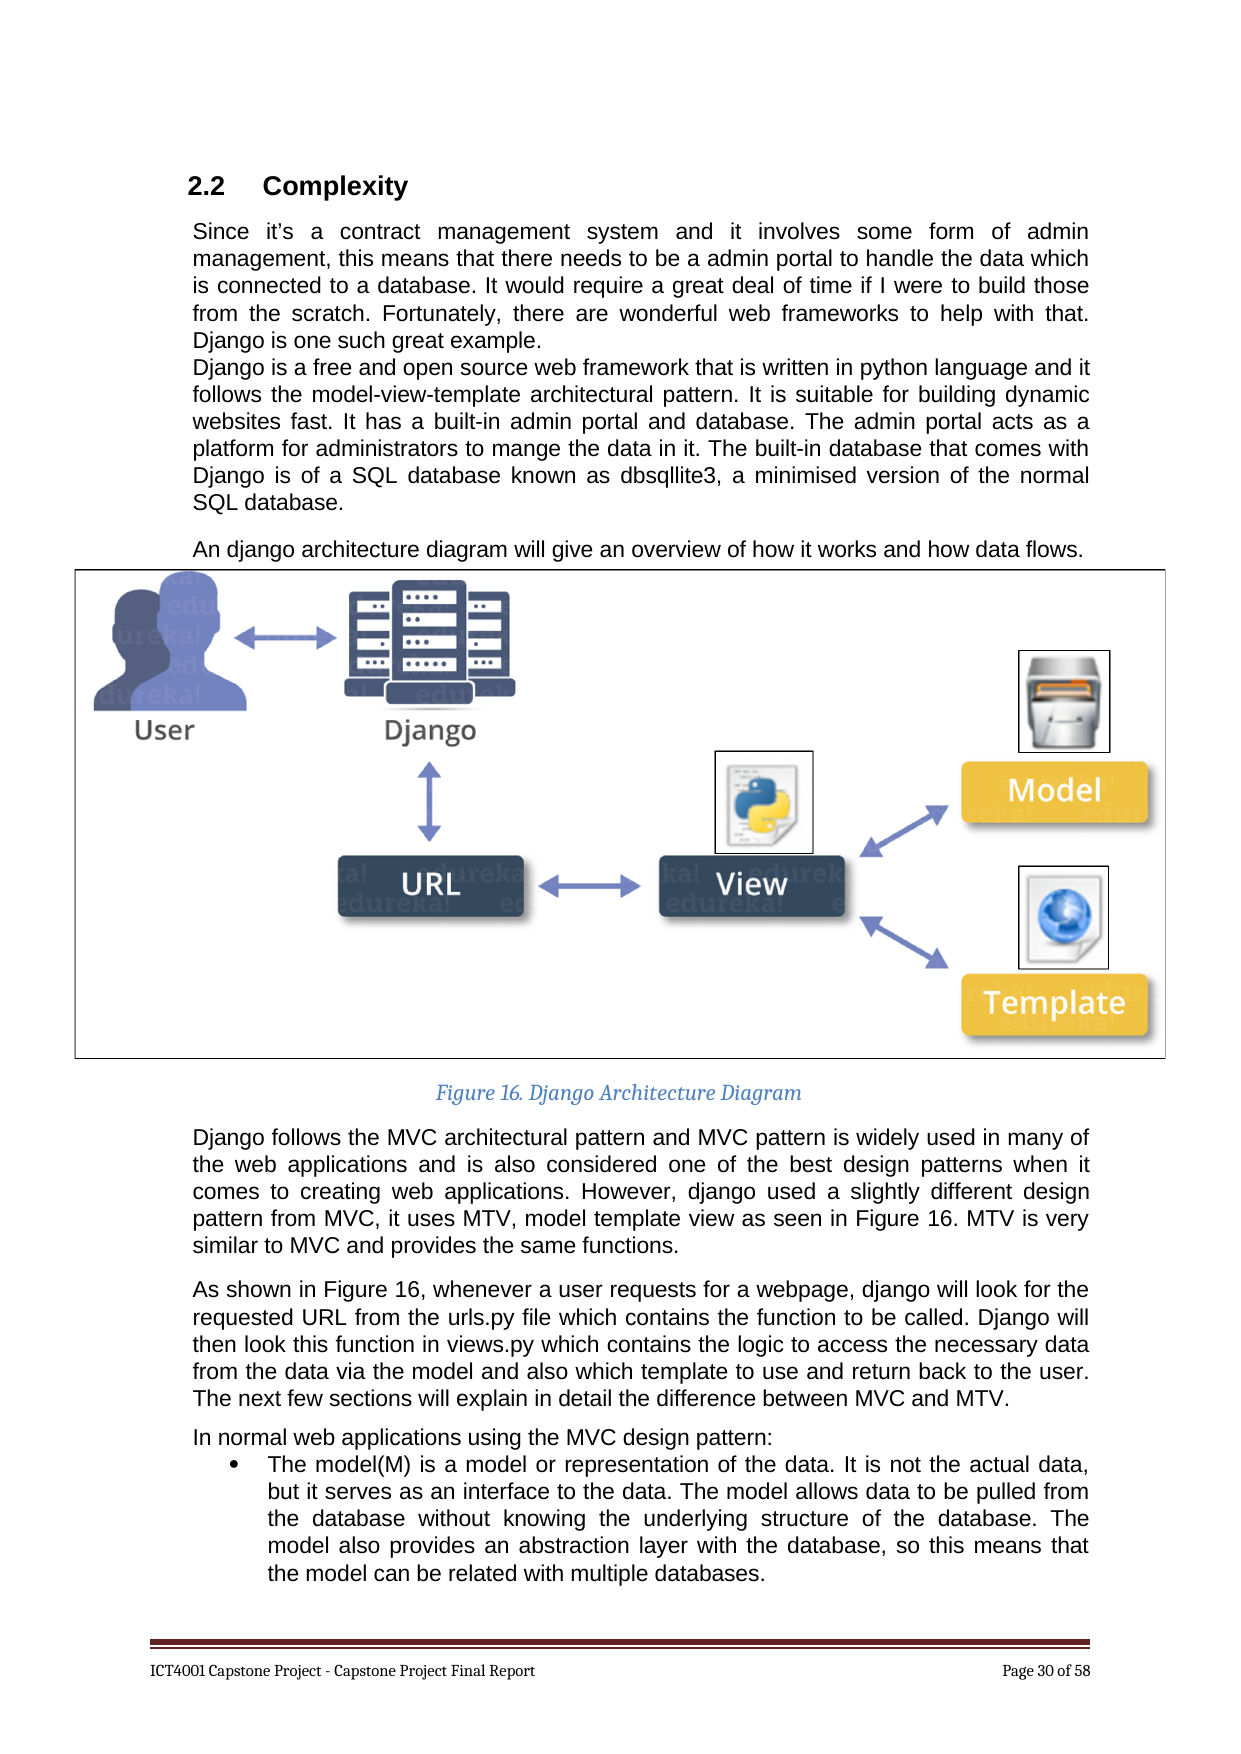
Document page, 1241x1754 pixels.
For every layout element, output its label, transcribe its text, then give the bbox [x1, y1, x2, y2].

list The model(M) is a model or representation of the data. It is not the actual data, but it serves as an interface to the data. The model allows data to be pulled from the database without knowing the underlying structure of the database. The model also provides an abstraction layer with the database, so this means that the model can be related with multiple databases. [230, 1451, 1090, 1586]
subtitle Figure 16. Django Architecture Diagram [150, 1059, 1090, 1107]
text An django architecture diagram will give an overview of how it works and how data flows. [192, 536, 1090, 562]
text Since it’s a contract management system and it involves some form of admin management, this means that there needs to be a admin portal to handle the data which is connected to a database. It would require a great deal of time if I were to build those from the scratch. Fortunately, there are wonderful web frameworks to help with that. Django is one such great example. [192, 218, 1090, 353]
text Django is a free and open source web framework that is written in python language and it follows the model-view-template architectural pattern. It is suitable for building dynamic websites fast. It has a built-in admin portal and database. The admin portal acts as a platform for administrators to mange the data in it. The built-in database that comes with Django is of a SQL database known as dbsqllite3, a minimised version of the normal SQL database. [192, 354, 1090, 515]
subtitle Complexity [187, 170, 1090, 201]
text As shown in Figure 16, whenever a user requests for a webpage, django will look for the requested URL from the urls.py file which contains the function to be called. Django will then look this function in views.py which contains the logic to access the necessary data from the data via the model and also which template to use and return back to the user. The next few sections will explain in detail the difference between MVC and MTV. [192, 1276, 1090, 1411]
text In normal web applications using the MVC design pattern: [192, 1424, 1090, 1450]
text Django follows the MVC architectural pattern and MVC pattern is widely used in many of the web applications and is also considered one of the best design patterns when it comes to creating web applications. However, django used a slightly different design pattern from MVC, it uses MTV, model template view as seen in Figure 16. MTV is very similar to MVC and provides the same functions. [192, 1124, 1090, 1258]
picture [74, 569, 1166, 1059]
